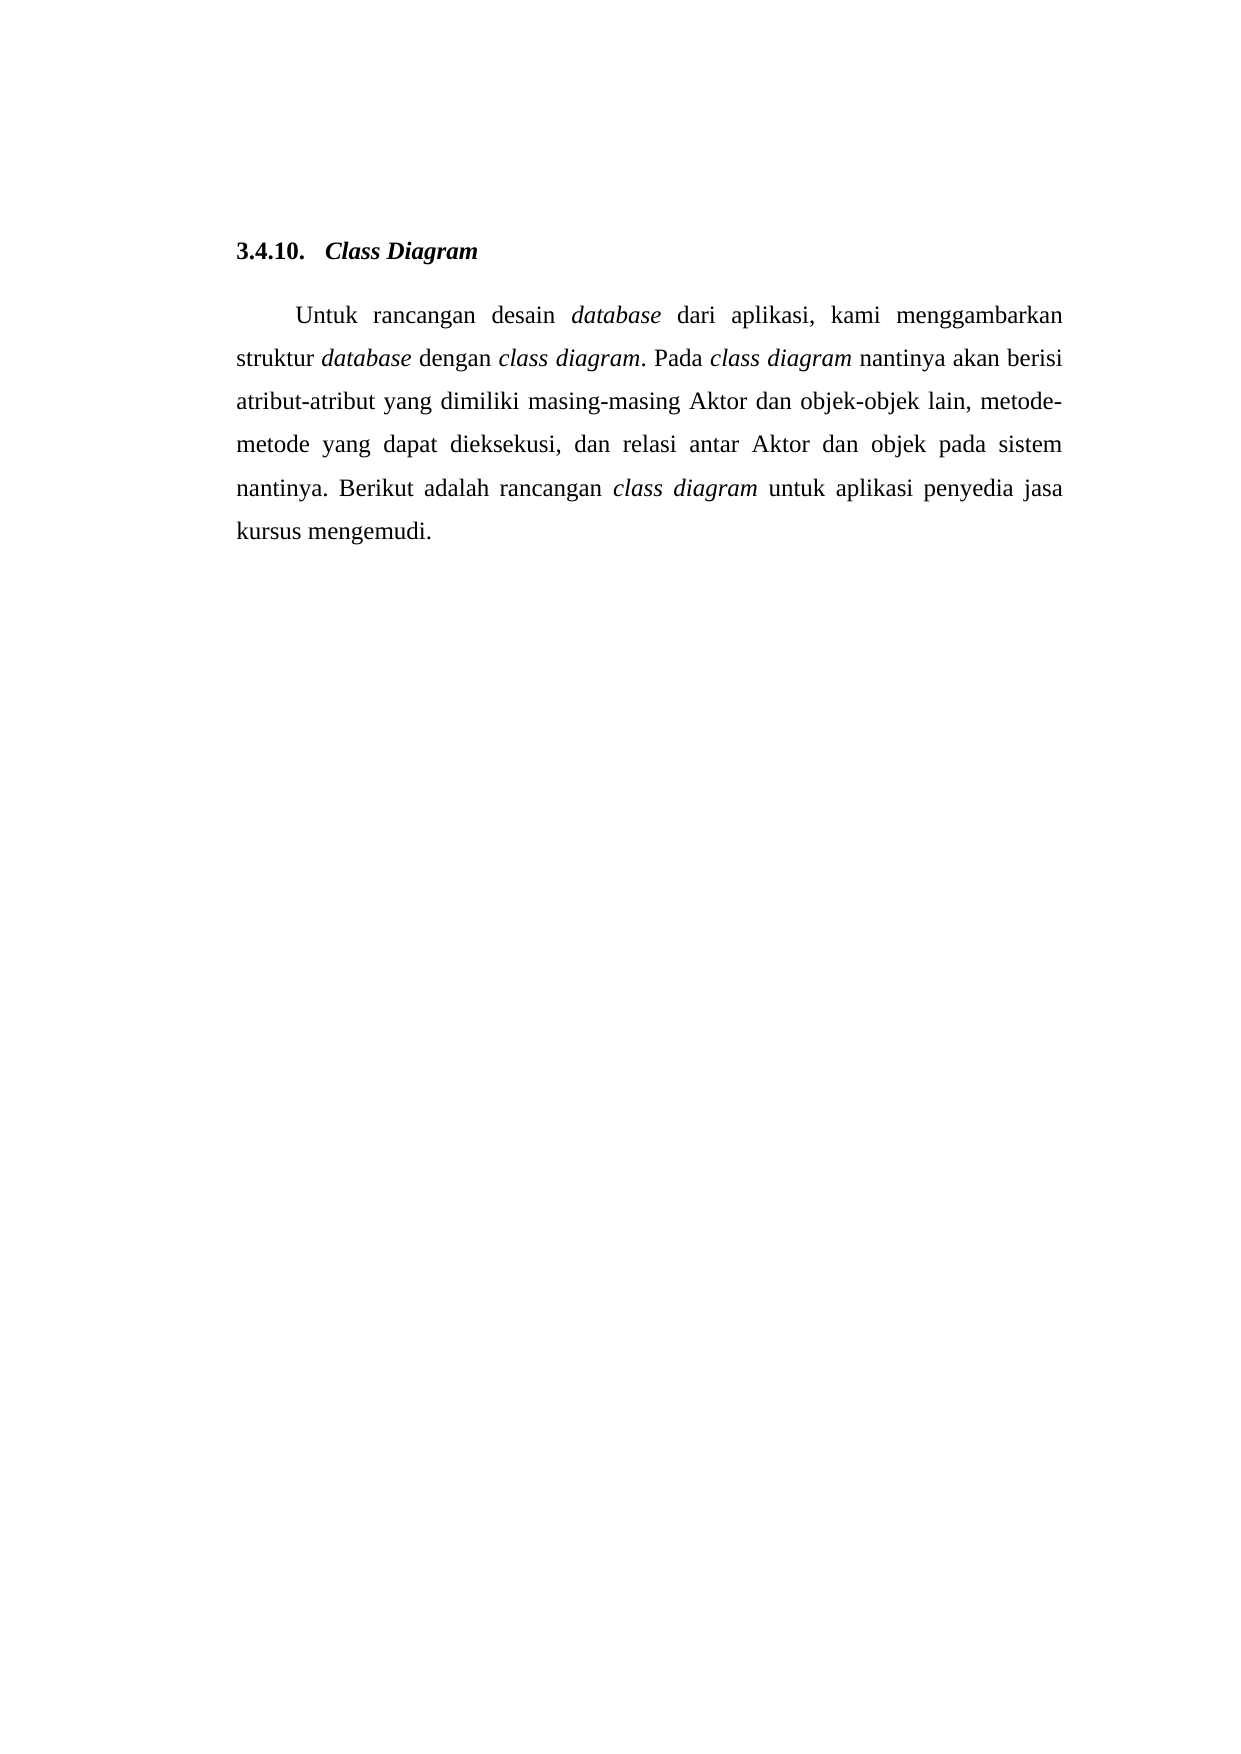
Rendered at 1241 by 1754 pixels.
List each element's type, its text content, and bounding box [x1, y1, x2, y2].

text Untuk rancangan desain database dari aplikasi, kami menggambarkan struktur database dengan class diagram. Pada class diagram nantinya akan berisi atribut-atribut yang dimiliki masing-masing Aktor dan objek-objek lain, metode-metode yang dapat dieksekusi, dan relasi antar Aktor dan objek pada sistem nantinya. Berikut adalah rancangan class diagram untuk aplikasi penyedia jasa kursus mengemudi. [236, 300, 1063, 544]
subtitle Class Diagram [236, 236, 1063, 265]
